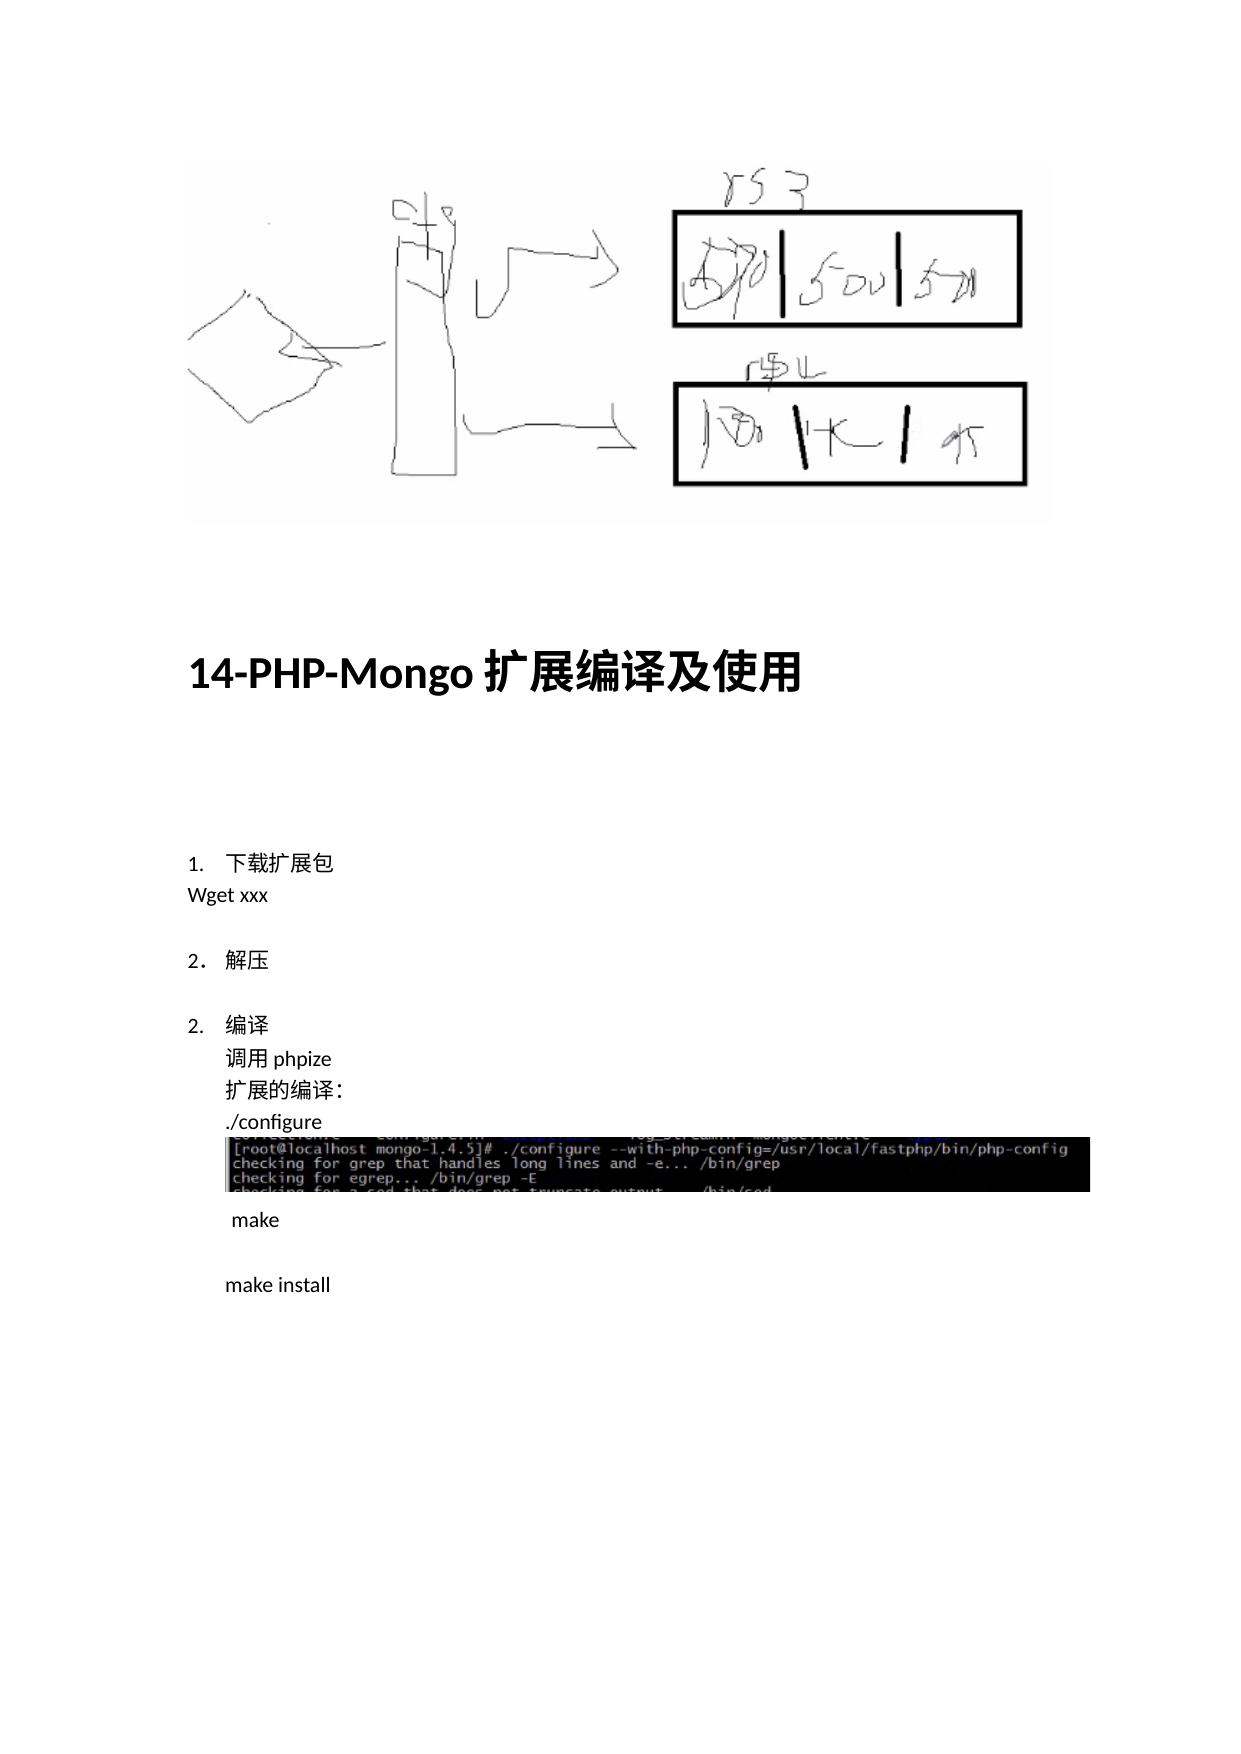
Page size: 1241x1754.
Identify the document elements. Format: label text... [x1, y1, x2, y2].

list 扩展的编译： [225, 1073, 1053, 1105]
list make install [225, 1268, 1053, 1300]
subtitle 14-PHP-Mongo扩展编译及使用 [187, 620, 1053, 717]
picture [225, 1137, 1091, 1192]
text Wget xxx [187, 878, 1053, 910]
picture [187, 162, 1053, 525]
list 调用phpize [225, 1040, 1053, 1073]
list 下载扩展包 [187, 845, 1053, 878]
list ./configure [225, 1105, 1053, 1137]
text 2． 解压 [187, 943, 1053, 975]
list 编译 [187, 1008, 1053, 1040]
text make [187, 1203, 1053, 1235]
